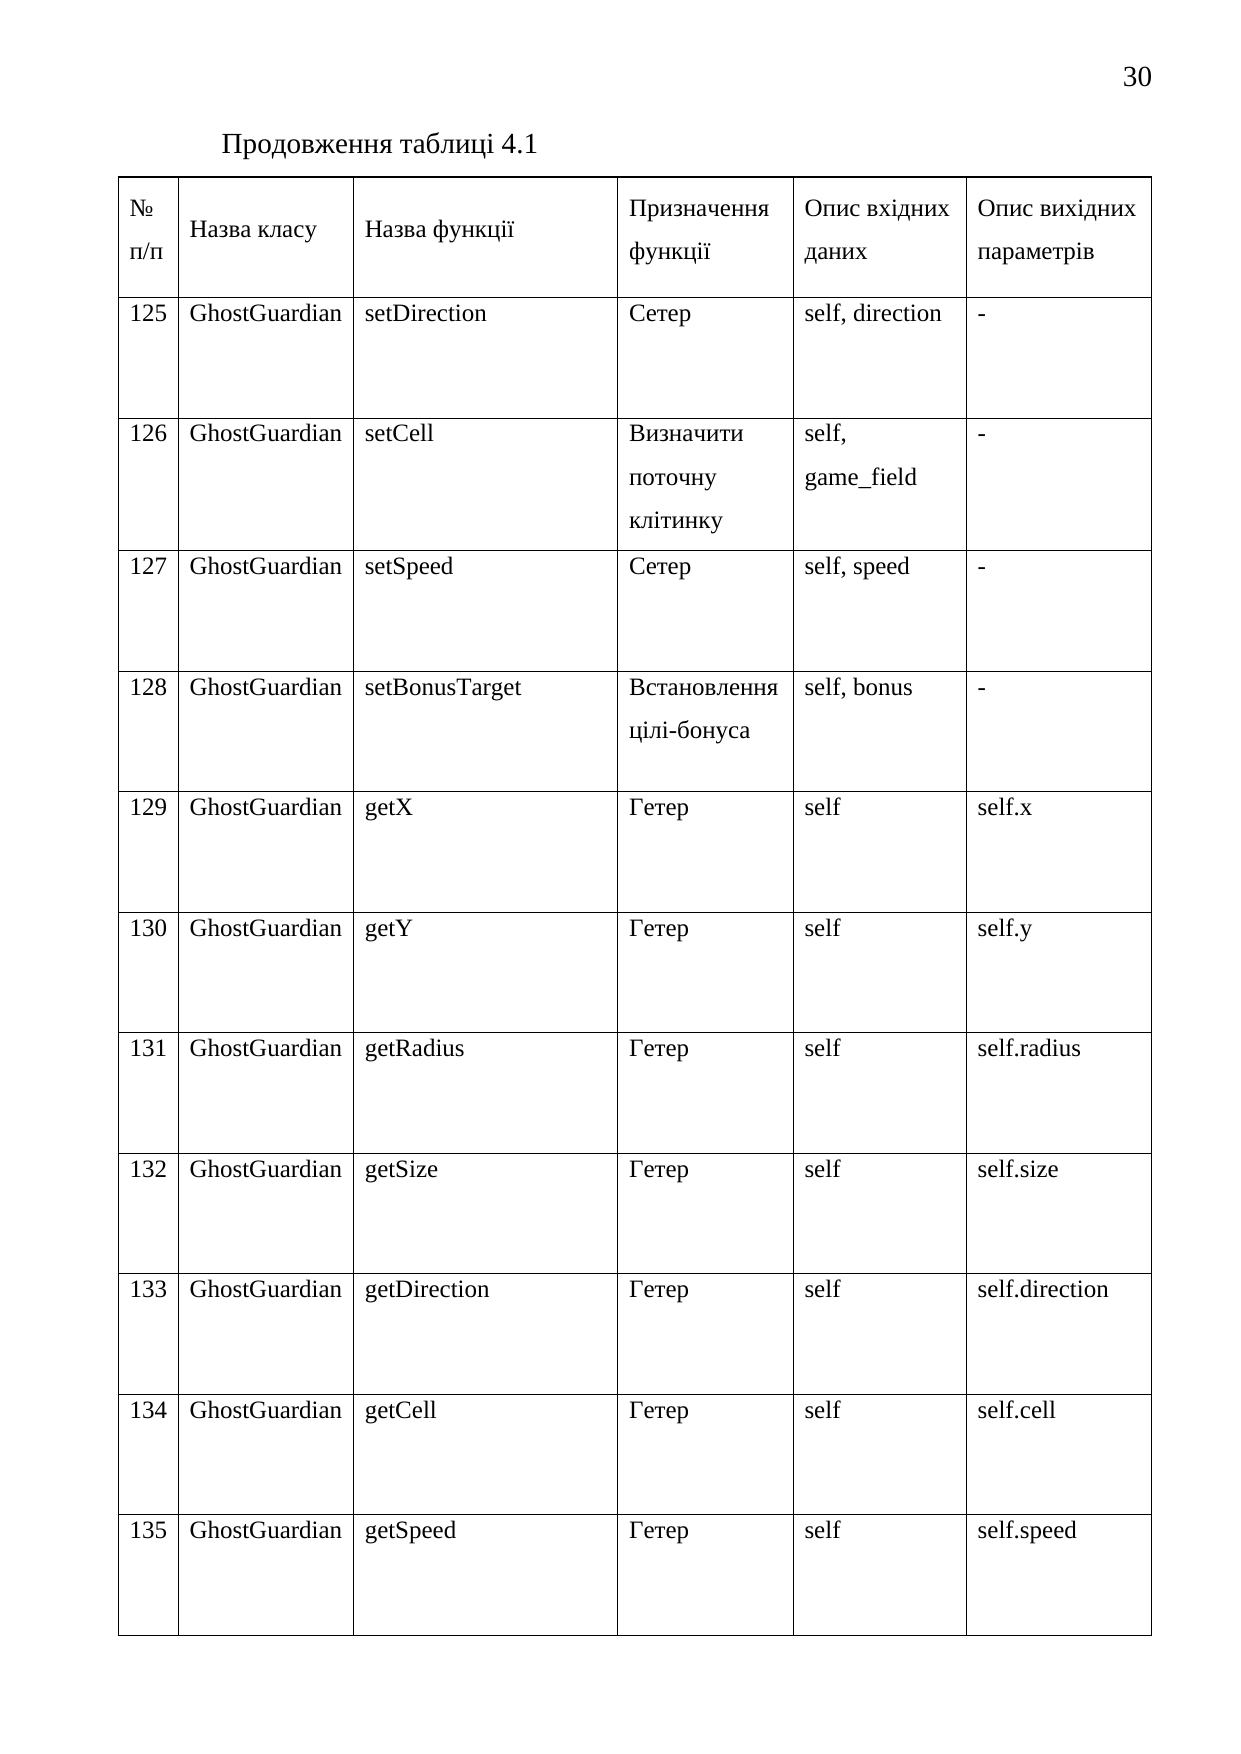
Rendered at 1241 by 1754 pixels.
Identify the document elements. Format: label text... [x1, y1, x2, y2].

table_cell getY [354, 913, 617, 1032]
table_header № п/п [119, 178, 178, 297]
table_cell 134 [119, 1395, 178, 1514]
table_cell GhostGuardian [179, 672, 353, 791]
table_cell 130 [119, 913, 178, 1032]
table_cell 132 [119, 1154, 178, 1273]
table_cell setSpeed [354, 551, 617, 671]
table_cell self [794, 1274, 966, 1394]
table_cell GhostGuardian [179, 419, 353, 550]
table_cell self.radius [967, 1033, 1151, 1153]
table_cell Сетер [618, 551, 793, 671]
table_cell Сетер [618, 298, 793, 417]
table_cell self, speed [794, 551, 966, 671]
table_cell 125 [119, 298, 178, 417]
table_cell 135 [119, 1515, 178, 1635]
table_cell self, bonus [794, 672, 966, 791]
table_header Опис вихідних параметрів [967, 178, 1151, 297]
table_cell - [967, 672, 1151, 791]
table_cell self.speed [967, 1515, 1151, 1635]
table_cell self, direction [794, 298, 966, 417]
table_header Призначення функції [618, 178, 793, 297]
table_cell GhostGuardian [179, 1154, 353, 1273]
table_cell getSize [354, 1154, 617, 1273]
table_cell GhostGuardian [179, 551, 353, 671]
table_cell - [967, 551, 1151, 671]
table_cell self [794, 1515, 966, 1635]
table_cell self.size [967, 1154, 1151, 1273]
table_cell Гетер [618, 792, 793, 912]
table_cell 128 [119, 672, 178, 791]
table_cell self.direction [967, 1274, 1151, 1394]
table_cell 129 [119, 792, 178, 912]
table_cell - [967, 298, 1151, 417]
table_header Опис вхідних даних [794, 178, 966, 297]
table_cell self.y [967, 913, 1151, 1032]
table_cell GhostGuardian [179, 1274, 353, 1394]
table_cell self.cell [967, 1395, 1151, 1514]
table_cell GhostGuardian [179, 1033, 353, 1153]
table_cell Гетер [618, 1274, 793, 1394]
table_cell GhostGuardian [179, 298, 353, 417]
table_cell Гетер [618, 1033, 793, 1153]
table_cell setCell [354, 419, 617, 550]
table_cell 127 [119, 551, 178, 671]
table_cell getRadius [354, 1033, 617, 1153]
table_header Назва класу [179, 178, 353, 297]
subtitle Продовження таблиці 4.1 [148, 126, 1152, 160]
table_cell setBonusTarget [354, 672, 617, 791]
table_cell self [794, 792, 966, 912]
table_cell Гетер [618, 913, 793, 1032]
table_cell self [794, 1395, 966, 1514]
table_cell GhostGuardian [179, 1515, 353, 1635]
table_cell self.x [967, 792, 1151, 912]
table_cell self, game_field [794, 419, 966, 550]
table_cell getCell [354, 1395, 617, 1514]
table_cell self [794, 1154, 966, 1273]
table_cell Встановлення цілі-бонуса [618, 672, 793, 791]
table_cell self [794, 913, 966, 1032]
table_header Назва функції [354, 178, 617, 297]
table_cell Гетер [618, 1154, 793, 1273]
table_cell getDirection [354, 1274, 617, 1394]
table_cell Гетер [618, 1515, 793, 1635]
table_cell GhostGuardian [179, 913, 353, 1032]
table_cell Визначити поточну клітинку [618, 419, 793, 550]
table_cell self [794, 1033, 966, 1153]
table_cell GhostGuardian [179, 792, 353, 912]
table_cell 126 [119, 419, 178, 550]
table_cell 133 [119, 1274, 178, 1394]
table_cell - [967, 419, 1151, 550]
table_cell Гетер [618, 1395, 793, 1514]
table_cell setDirection [354, 298, 617, 417]
table_cell GhostGuardian [179, 1395, 353, 1514]
table_cell getX [354, 792, 617, 912]
table_cell getSpeed [354, 1515, 617, 1635]
table_cell 131 [119, 1033, 178, 1153]
